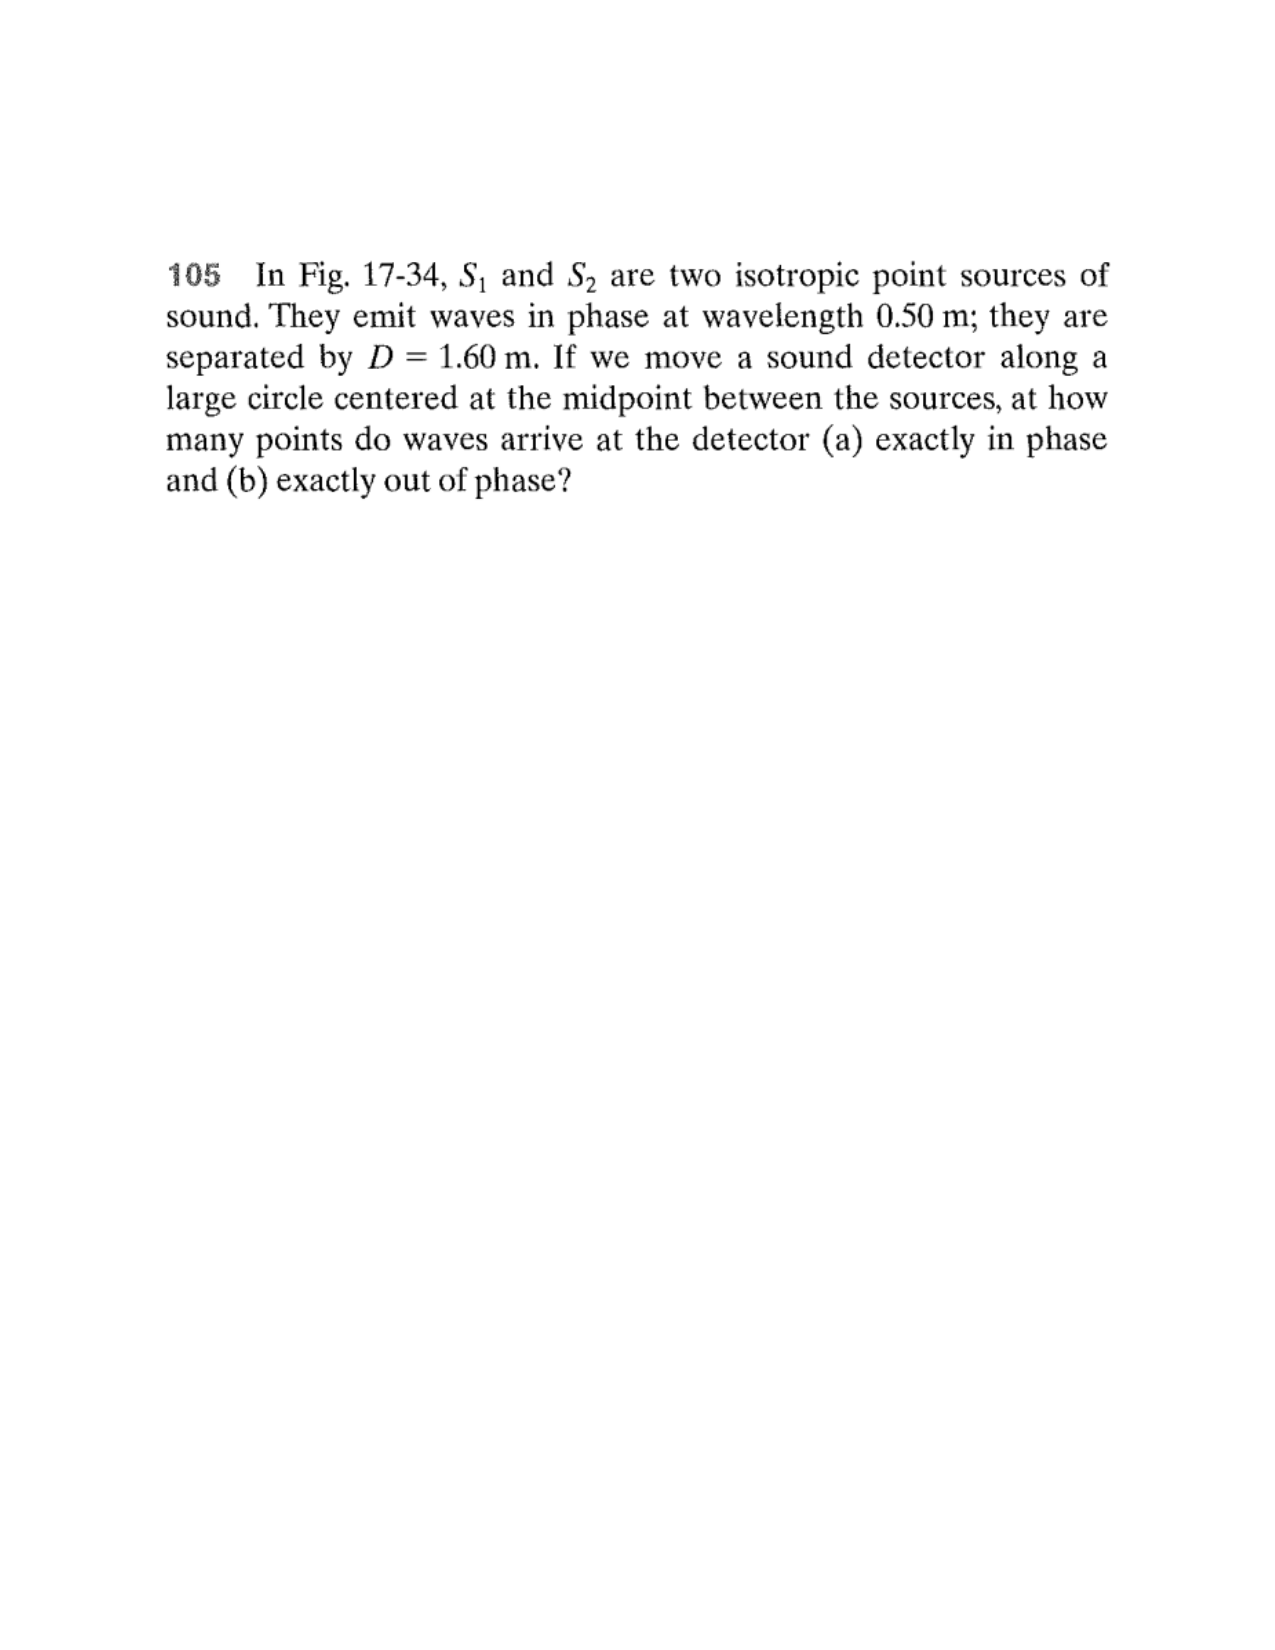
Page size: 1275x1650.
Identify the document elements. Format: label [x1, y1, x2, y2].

picture [150, 243, 1125, 506]
